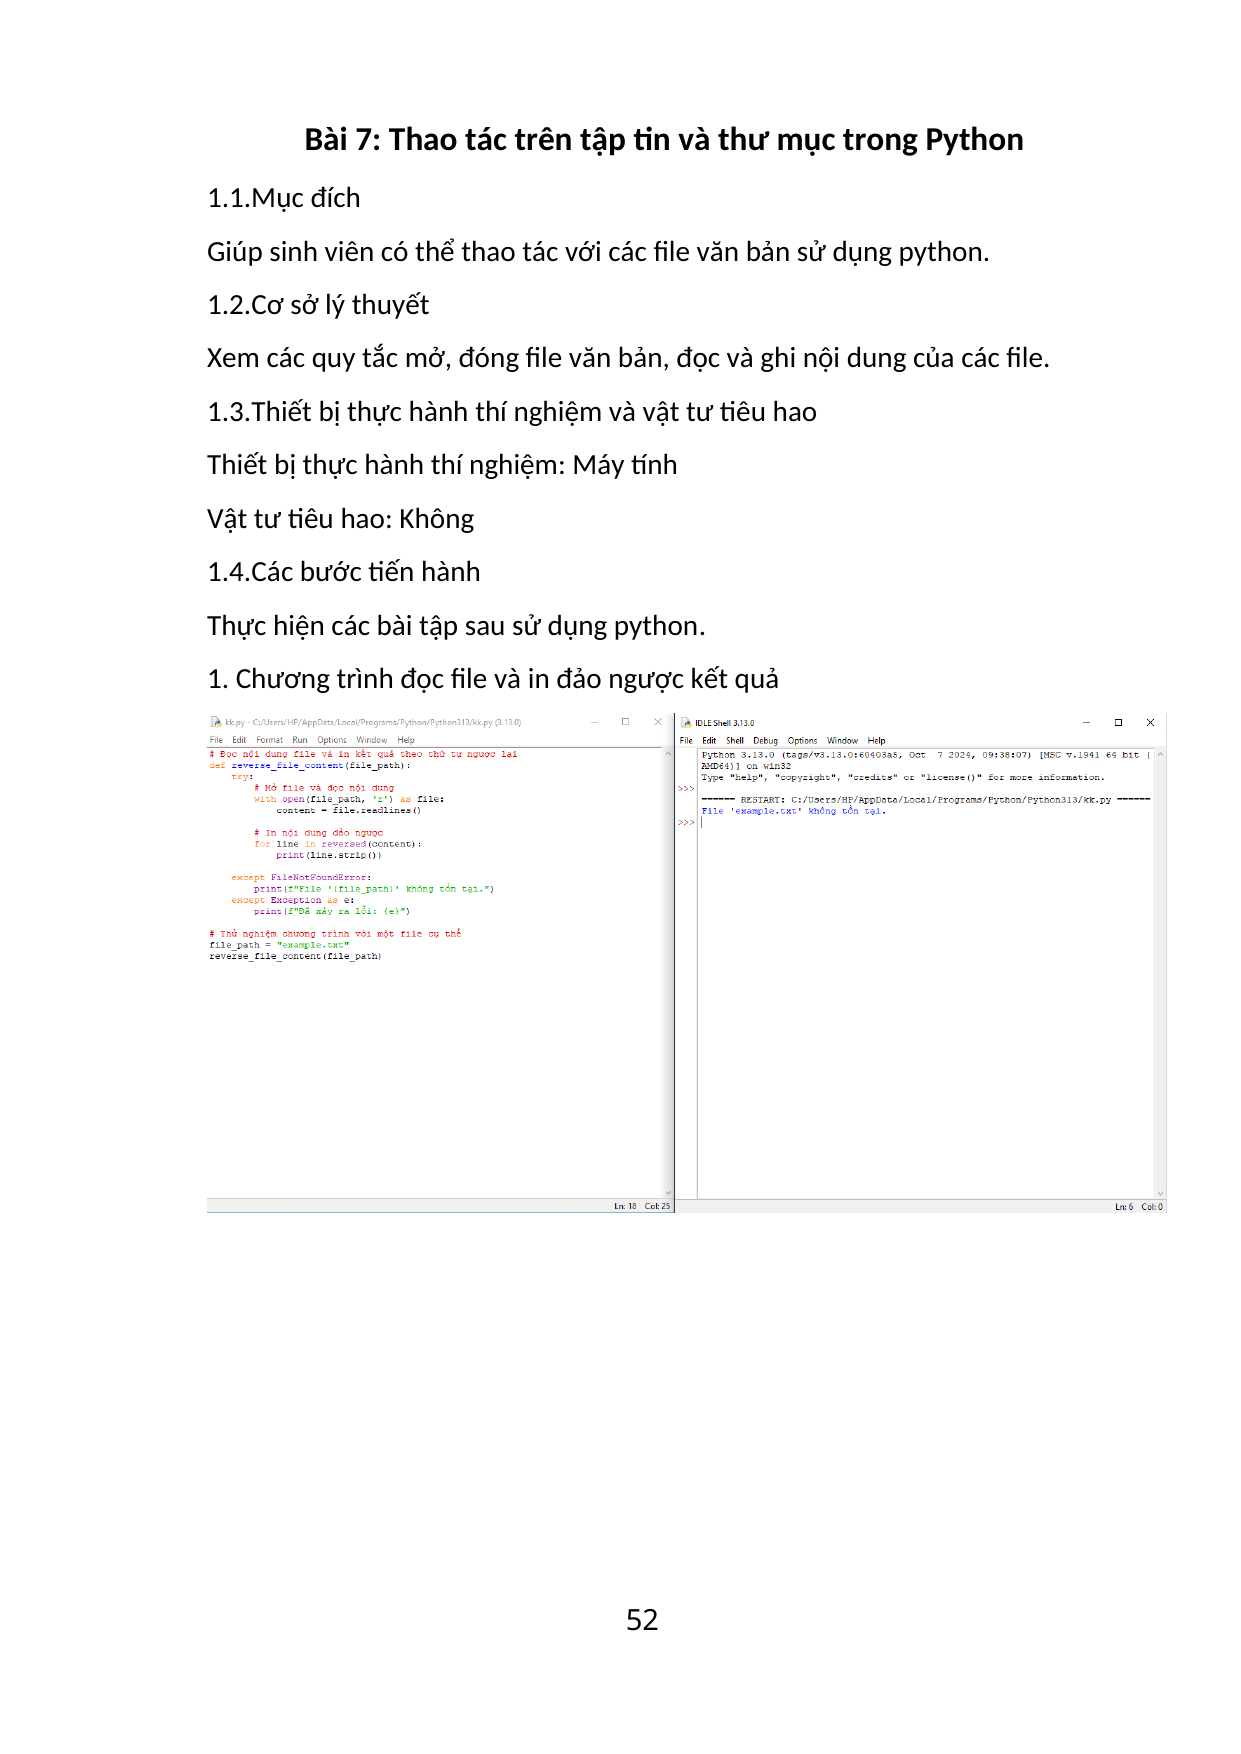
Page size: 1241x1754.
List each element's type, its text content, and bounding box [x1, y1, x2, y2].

list Thiết bị thực hành thí nghiệm: Máy tính [207, 446, 1122, 482]
list Giúp sinh viên có thể thao tác với các file văn bản sử dụng python. [207, 233, 1122, 268]
list 1.2.Cơ sở lý thuyết [207, 286, 1122, 322]
list Thực hiện các bài tập sau sử dụng python. [207, 607, 1122, 642]
list 1.4.Các bước tiến hành [207, 553, 1122, 589]
list 1.1.Mục đích [207, 179, 1122, 215]
list Xem các quy tắc mở, đóng file văn bản, đọc và ghi nội dung của các file. [207, 339, 1122, 375]
list Vật tư tiêu hao: Không [207, 500, 1122, 535]
list 1.3.Thiết bị thực hành thí nghiệm và vật tư tiêu hao [207, 393, 1122, 428]
list Bài 7: Thao tác trên tập tin và thư mục trong Python [207, 118, 1122, 159]
picture [206, 713, 1167, 1213]
list 1. Chương trình đọc file và in đảo ngược kết quả [207, 660, 1122, 696]
